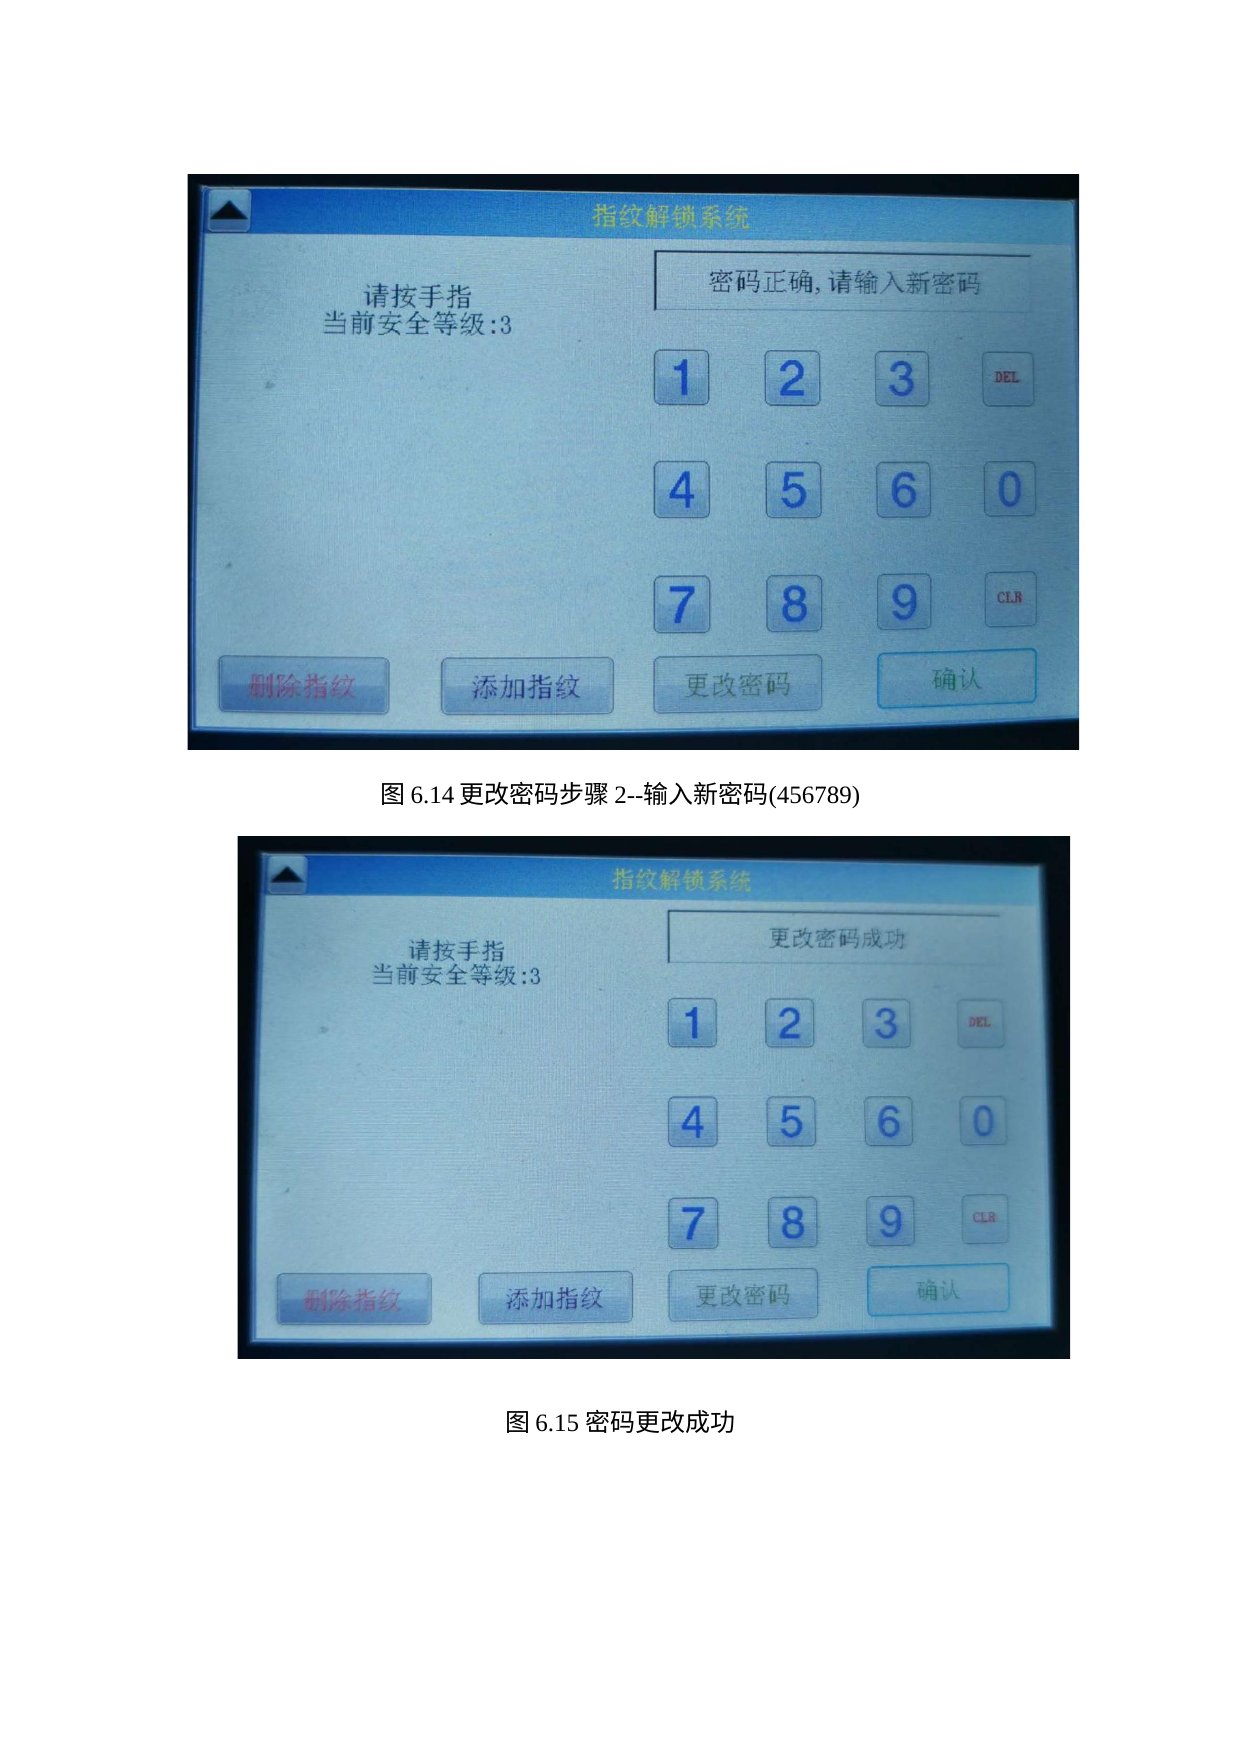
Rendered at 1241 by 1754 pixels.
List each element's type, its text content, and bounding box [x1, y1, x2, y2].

text 图6.14更改密码步骤2--输入新密码(456789) [187, 759, 1053, 827]
picture [187, 174, 1080, 750]
picture [237, 836, 1071, 1359]
text 图6.15 密码更改成功 [187, 1386, 1053, 1454]
